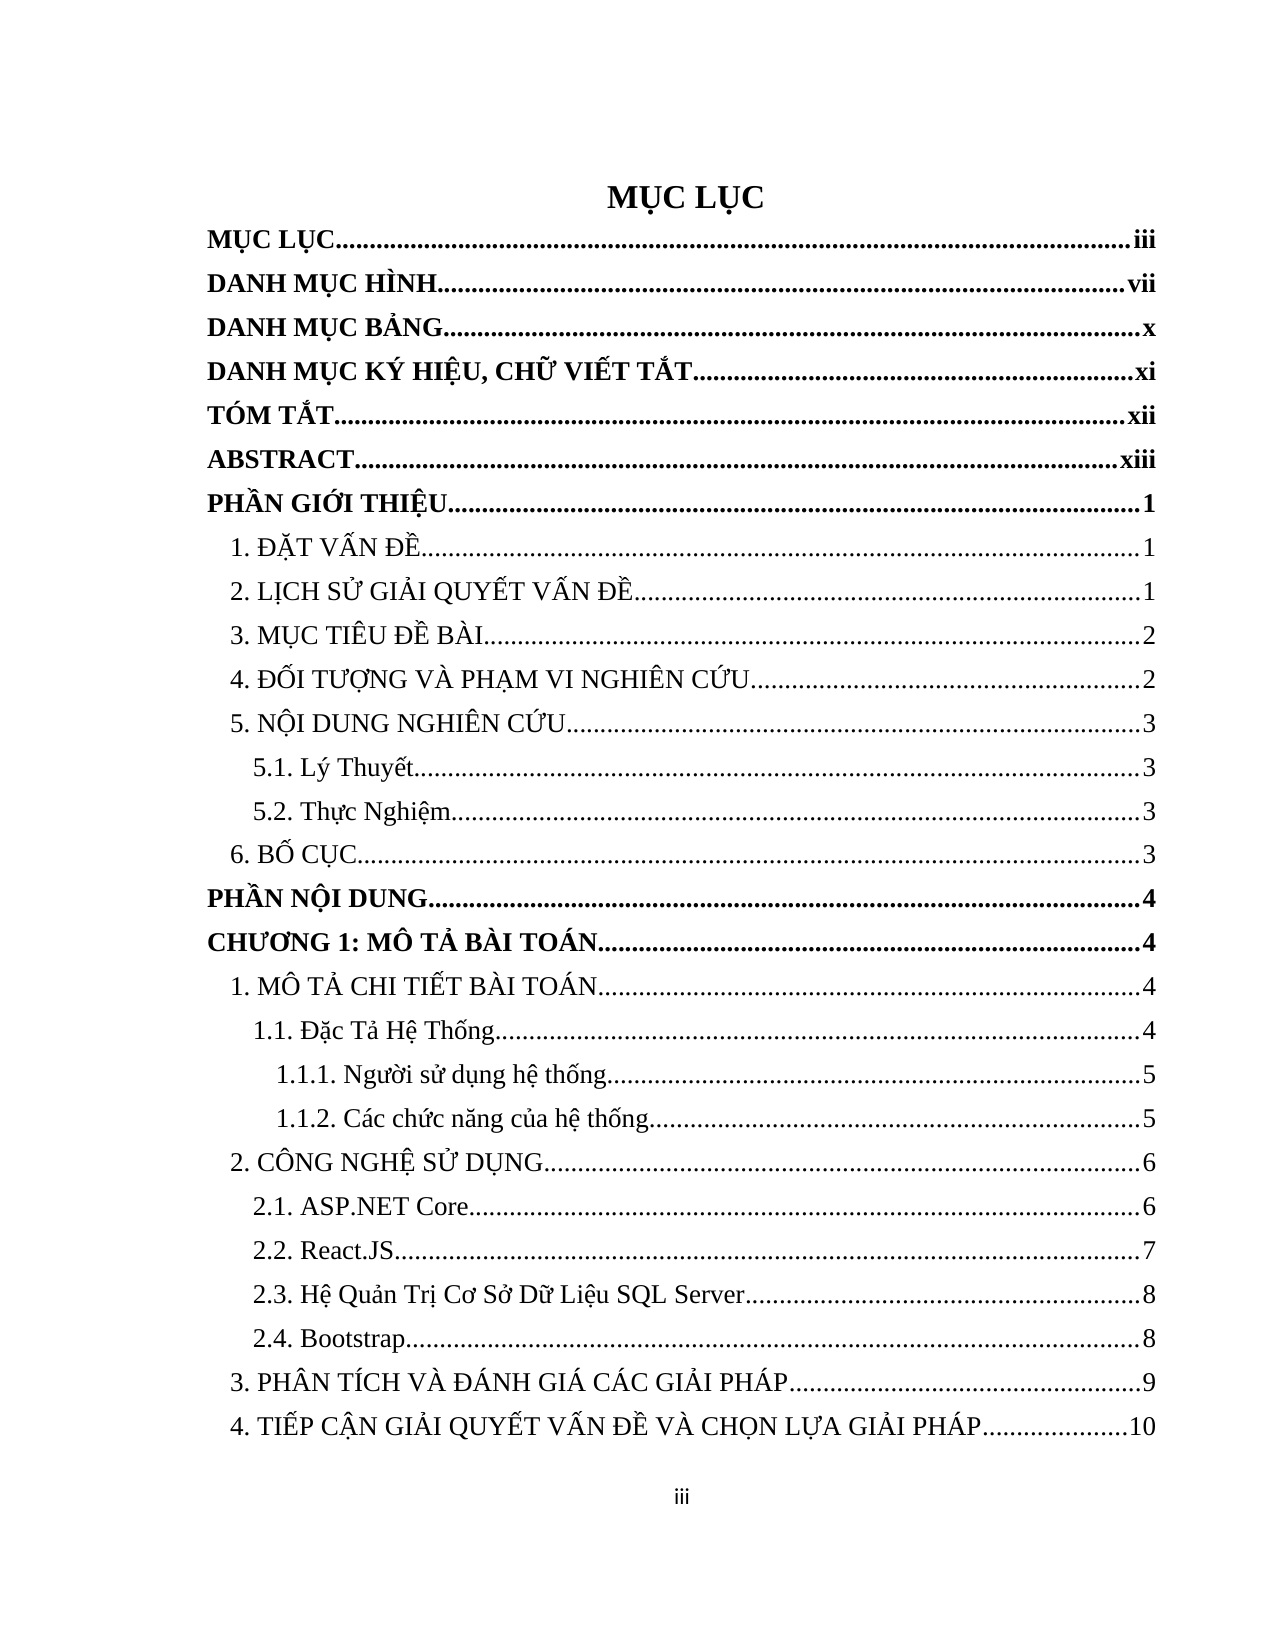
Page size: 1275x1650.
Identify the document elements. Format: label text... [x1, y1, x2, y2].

text DANH MỤC HÌNH vii [207, 267, 1157, 298]
text 2.3. Hệ Quản Trị Cơ Sở Dữ Liệu SQL Server 8 [253, 1278, 1157, 1309]
text 1.1.2. Các chức năng của hệ thống 5 [276, 1102, 1157, 1133]
text 3. PHÂN TÍCH VÀ ĐÁNH GIÁ CÁC GIẢI PHÁP 9 [230, 1366, 1157, 1397]
text 1.1. Đặc Tả Hệ Thống 4 [253, 1014, 1157, 1046]
text ABSTRACT xiii [207, 443, 1157, 474]
text 5.2. Thực Nghiệm 3 [253, 794, 1157, 826]
text MỤC LỤC iii [207, 223, 1157, 254]
text DANH MỤC KÝ HIỆU, CHỮ VIẾT TẮT xi [207, 355, 1157, 386]
text 1.1.1. Người sử dụng hệ thống 5 [276, 1058, 1157, 1089]
text 5. NỘI DUNG NGHIÊN CỨU 3 [230, 707, 1157, 738]
text 4. TIẾP CẬN GIẢI QUYẾT VẤN ĐỀ VÀ CHỌN LỰA GIẢI PHÁP 10 [230, 1410, 1157, 1441]
text 5.1. Lý Thuyết 3 [253, 751, 1157, 782]
text CHƯƠNG 1: MÔ TẢ BÀI TOÁN 4 [207, 926, 1157, 958]
text 2.2. React.JS 7 [253, 1234, 1157, 1265]
text 6. BỐ CỤC 3 [230, 838, 1157, 870]
text 2. CÔNG NGHỆ SỬ DỤNG 6 [230, 1146, 1157, 1177]
text 4. ĐỐI TƯỢNG VÀ PHẠM VI NGHIÊN CỨU 2 [230, 663, 1157, 694]
text 2.1. ASP.NET Core 6 [253, 1190, 1157, 1221]
text 1. MÔ TẢ CHI TIẾT BÀI TOÁN 4 [230, 970, 1157, 1002]
text TÓM TẮT xii [207, 399, 1157, 430]
text PHẦN GIỚI THIỆU 1 [207, 487, 1157, 518]
text 1. ĐẶT VẤN ĐỀ 1 [230, 531, 1157, 562]
text DANH MỤC BẢNG x [207, 311, 1157, 342]
text 3. MỤC TIÊU ĐỀ BÀI 2 [230, 619, 1157, 650]
subtitle MỤC LỤC [207, 177, 1157, 216]
text PHẦN NỘI DUNG 4 [207, 882, 1157, 914]
text 2.4. Bootstrap 8 [253, 1322, 1157, 1353]
text 2. LỊCH SỬ GIẢI QUYẾT VẤN ĐỀ 1 [230, 575, 1157, 606]
